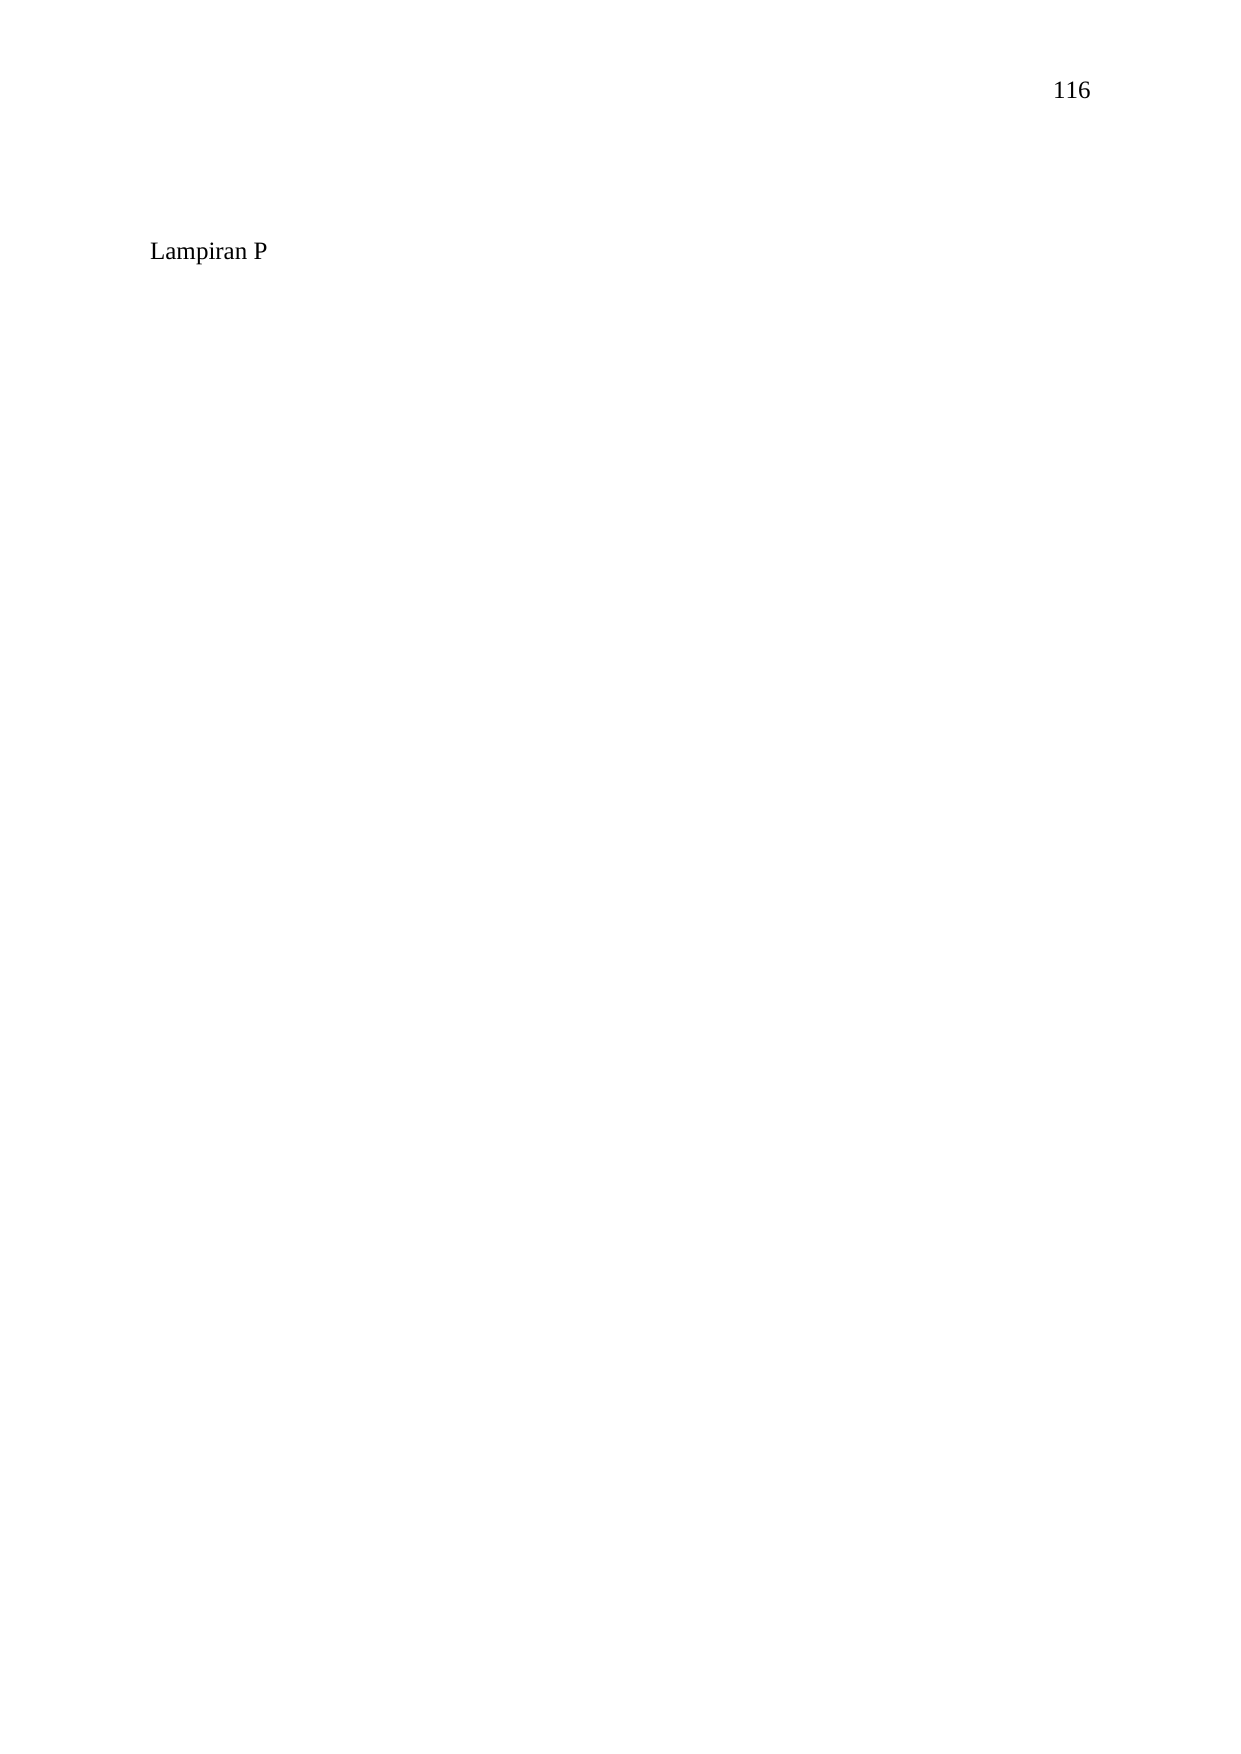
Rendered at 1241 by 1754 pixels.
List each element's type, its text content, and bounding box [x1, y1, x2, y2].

text Lampiran P [150, 236, 1090, 265]
